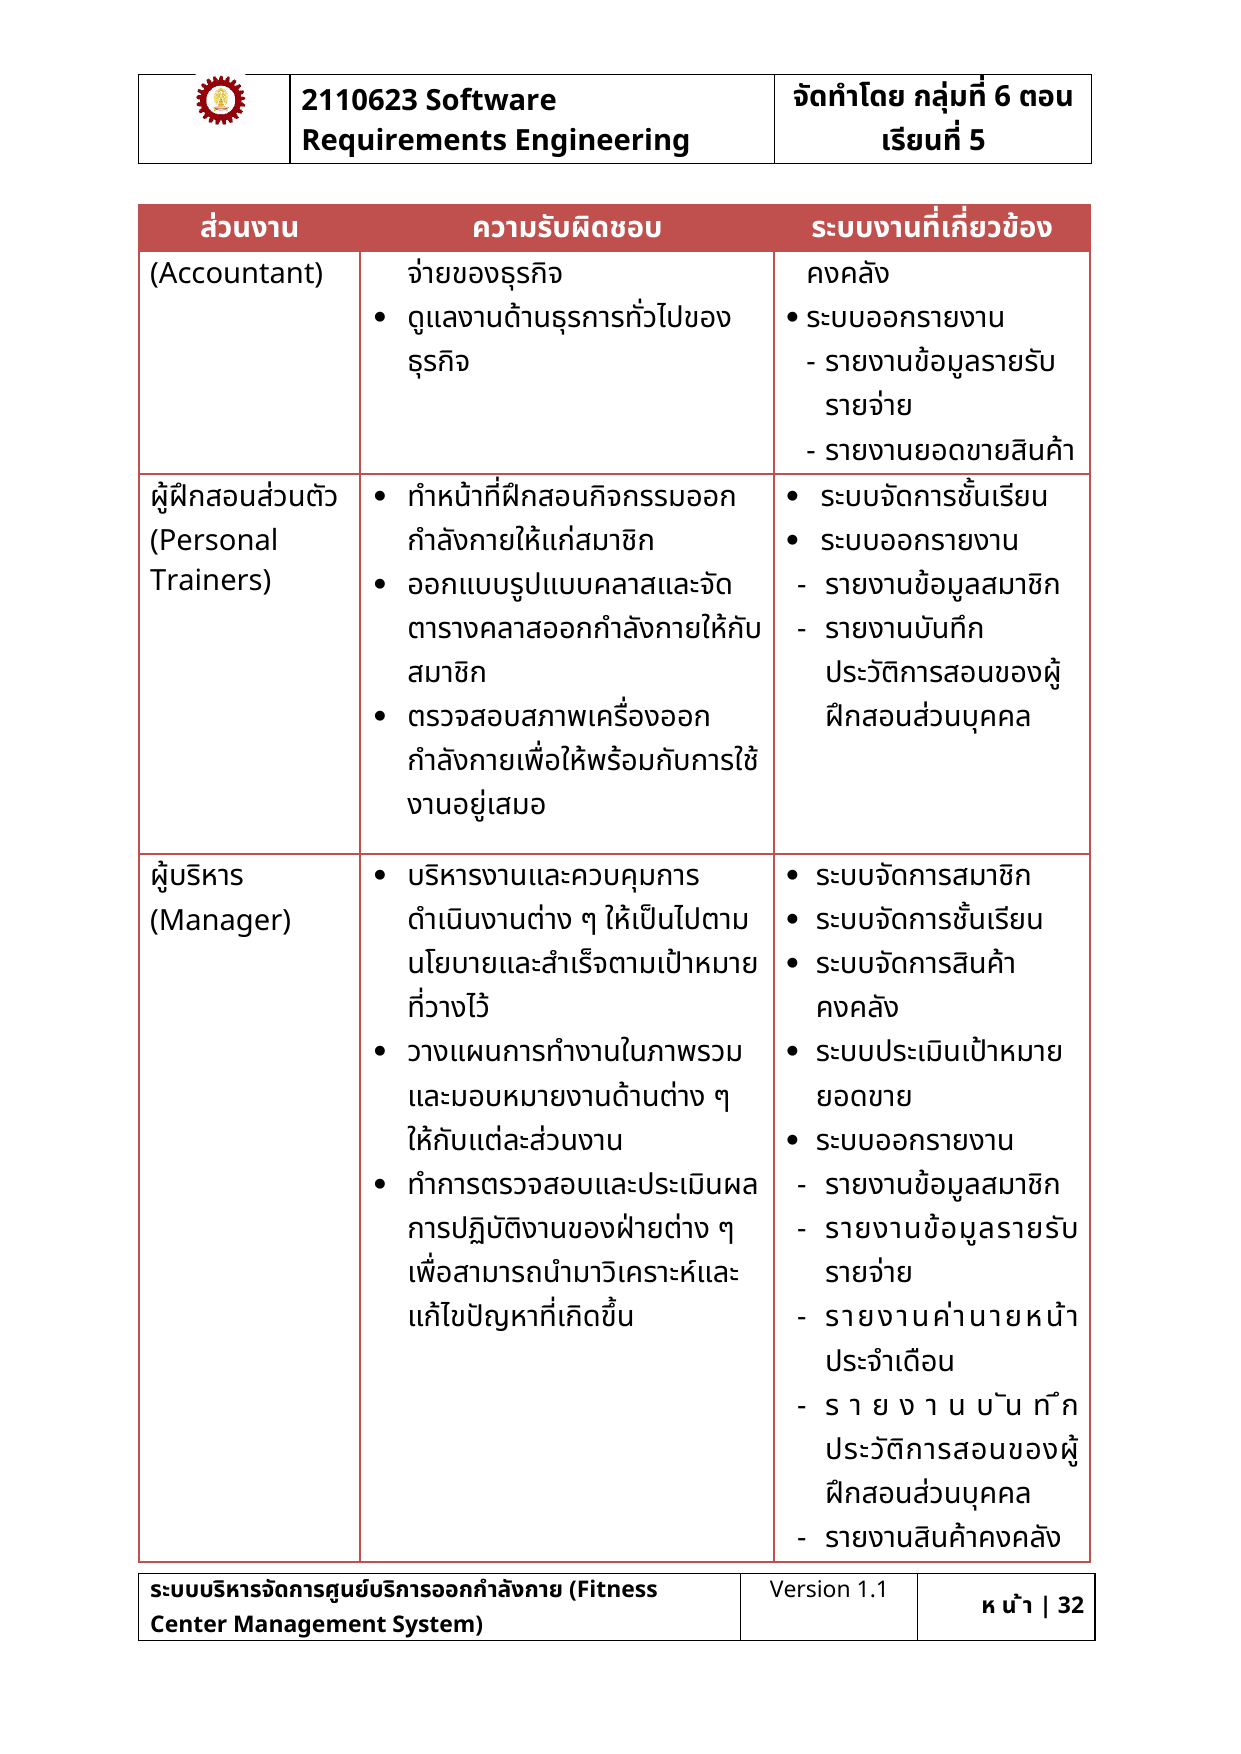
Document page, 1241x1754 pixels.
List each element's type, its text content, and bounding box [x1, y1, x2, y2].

table_header ระบบงานที่เกี่ยวข้อง [775, 206, 1089, 250]
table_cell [361, 252, 773, 473]
table_cell ทำหน้าที่ฝึกสอนกิจกรรมออกกำลังกายให้แก่สมาชิก ออกแบบรูปแบบคลาสและจัดตารางคลาสออกกำลังกายให้กับสมาชิก ตรวจสอบสภาพเครื่องออกกำลังกายเพื่อให้พร้อมกับการใช้งานอยู่เสมอ [361, 475, 773, 853]
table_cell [775, 855, 1089, 1561]
picture [195, 74, 246, 125]
table_header ความรับผิดชอบ [361, 206, 773, 250]
table_cell ระบบจัดการชั้นเรียน ระบบออกรายงาน รายงานข้อมูลสมาชิก รายงานบันทึกประวัติการสอนของผู้ฝึกสอนส่วนบุคคล [775, 475, 1089, 853]
table_cell พนักงานบัญชี (Accountant) [140, 252, 359, 473]
table_header ส่วนงาน [140, 206, 359, 250]
table_cell ผู้บริหาร (Manager) [140, 855, 359, 1561]
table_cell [361, 855, 773, 1561]
table_cell ผู้ฝึกสอนส่วนตัว (Personal Trainers) [140, 475, 359, 853]
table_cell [775, 252, 1089, 473]
